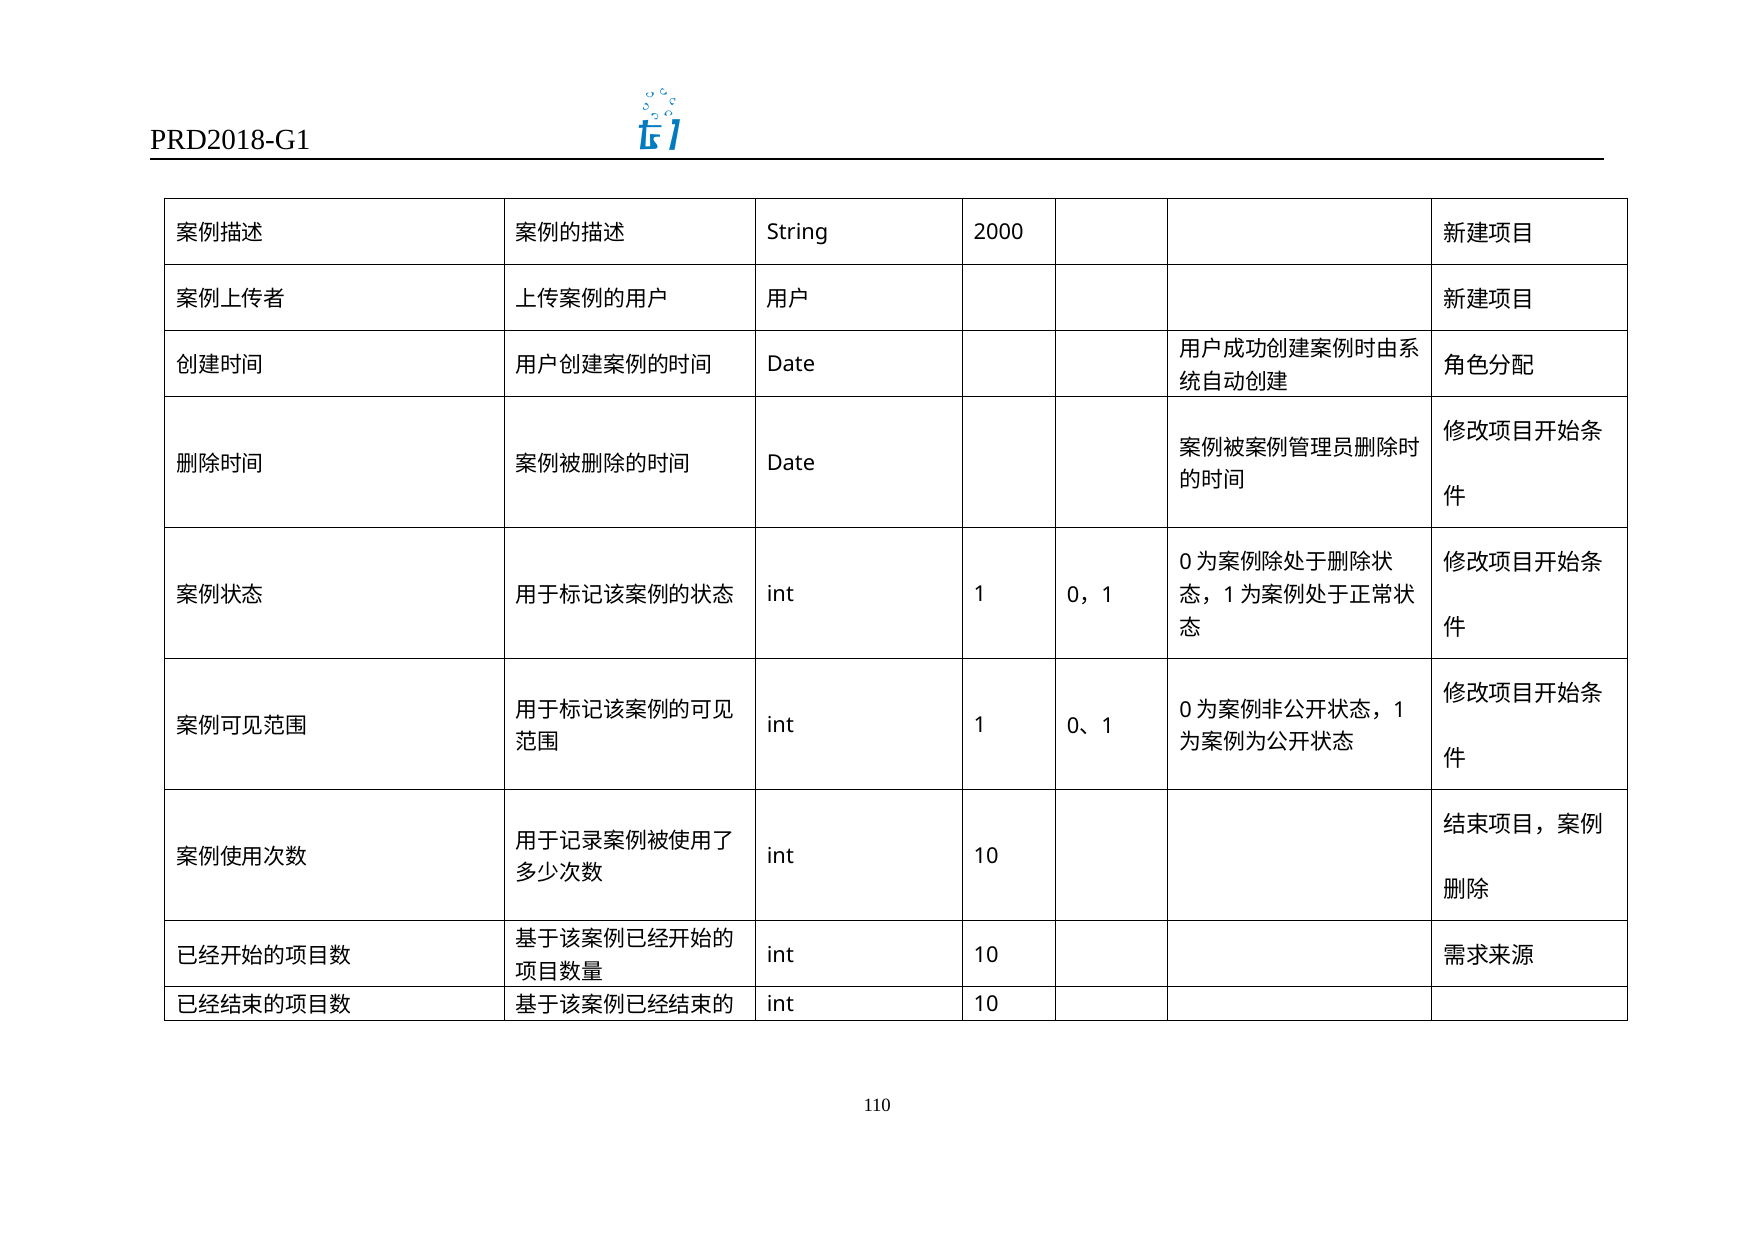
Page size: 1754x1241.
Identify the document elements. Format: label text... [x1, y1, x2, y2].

table_cell 用户创建案例的时间 [505, 331, 755, 396]
table_cell 案例使用次数 [165, 790, 504, 920]
table_cell [1056, 921, 1167, 986]
table_cell 案例上传者 [165, 265, 504, 330]
table_cell 案例描述 [165, 199, 504, 264]
table_cell 新建项目 [1432, 199, 1627, 264]
picture [638, 88, 681, 150]
table_cell 角色分配 [1432, 331, 1627, 396]
table_cell 修改项目开始条件 [1432, 397, 1627, 527]
table_cell 案例可见范围 [165, 659, 504, 789]
table_cell 用户成功创建案例时由系统自动创建 [1168, 331, 1431, 396]
table_cell [1056, 987, 1167, 1019]
table_cell String [756, 199, 962, 264]
table_cell 用于记录案例被使用了多少次数 [505, 790, 755, 920]
table_cell int [756, 659, 962, 789]
table_cell 案例被删除的时间 [505, 397, 755, 527]
table_cell 删除时间 [165, 397, 504, 527]
table_cell Date [756, 331, 962, 396]
table_cell 案例被案例管理员删除时的时间 [1168, 397, 1431, 527]
table_cell 基于该案例已经结束的项目数量 [505, 987, 755, 1019]
table_cell 结束项目，案例删除 [1432, 790, 1627, 920]
table_cell 已经结束的项目数 [165, 987, 504, 1019]
table_cell [1168, 921, 1431, 986]
table_cell Date [756, 397, 962, 527]
table_cell [1168, 265, 1431, 330]
table_cell [963, 331, 1055, 396]
table_cell [1056, 397, 1167, 527]
table_cell 案例的描述 [505, 199, 755, 264]
table_cell 基于该案例已经开始的项目数量 [505, 921, 755, 986]
table_cell 新建项目 [1432, 265, 1627, 330]
table_cell 修改项目开始条件 [1432, 659, 1627, 789]
table_cell 用于标记该案例的可见范围 [505, 659, 755, 789]
table_cell [1168, 790, 1431, 920]
table_cell [1168, 987, 1431, 1019]
table_cell [963, 397, 1055, 527]
table_cell 0、1 [1056, 659, 1167, 789]
table_cell int [756, 790, 962, 920]
table_cell [1056, 265, 1167, 330]
table_cell 用户 [756, 265, 962, 330]
table_cell 0为案例除处于删除状态，1为案例处于正常状态 [1168, 528, 1431, 658]
table_cell 需求来源 [1432, 921, 1627, 986]
table_cell 2000 [963, 199, 1055, 264]
table_cell 0为案例非公开状态，1为案例为公开状态 [1168, 659, 1431, 789]
table_cell 用于标记该案例的状态 [505, 528, 755, 658]
table_cell 创建时间 [165, 331, 504, 396]
table_cell [1432, 987, 1627, 1019]
table_cell [1168, 199, 1431, 264]
table_cell 10 [963, 790, 1055, 920]
table_cell [1056, 331, 1167, 396]
table_cell int [756, 528, 962, 658]
table_cell int [756, 921, 962, 986]
table_cell [1056, 199, 1167, 264]
table_cell 1 [963, 528, 1055, 658]
table_cell 0，1 [1056, 528, 1167, 658]
table_cell 10 [963, 987, 1055, 1019]
table_cell [1056, 790, 1167, 920]
table_cell 修改项目开始条件 [1432, 528, 1627, 658]
table_cell [963, 265, 1055, 330]
table_cell 上传案例的用户 [505, 265, 755, 330]
table_cell 10 [963, 921, 1055, 986]
table_cell 1 [963, 659, 1055, 789]
table_cell 案例状态 [165, 528, 504, 658]
table_cell 已经开始的项目数 [165, 921, 504, 986]
table_cell int [756, 987, 962, 1019]
